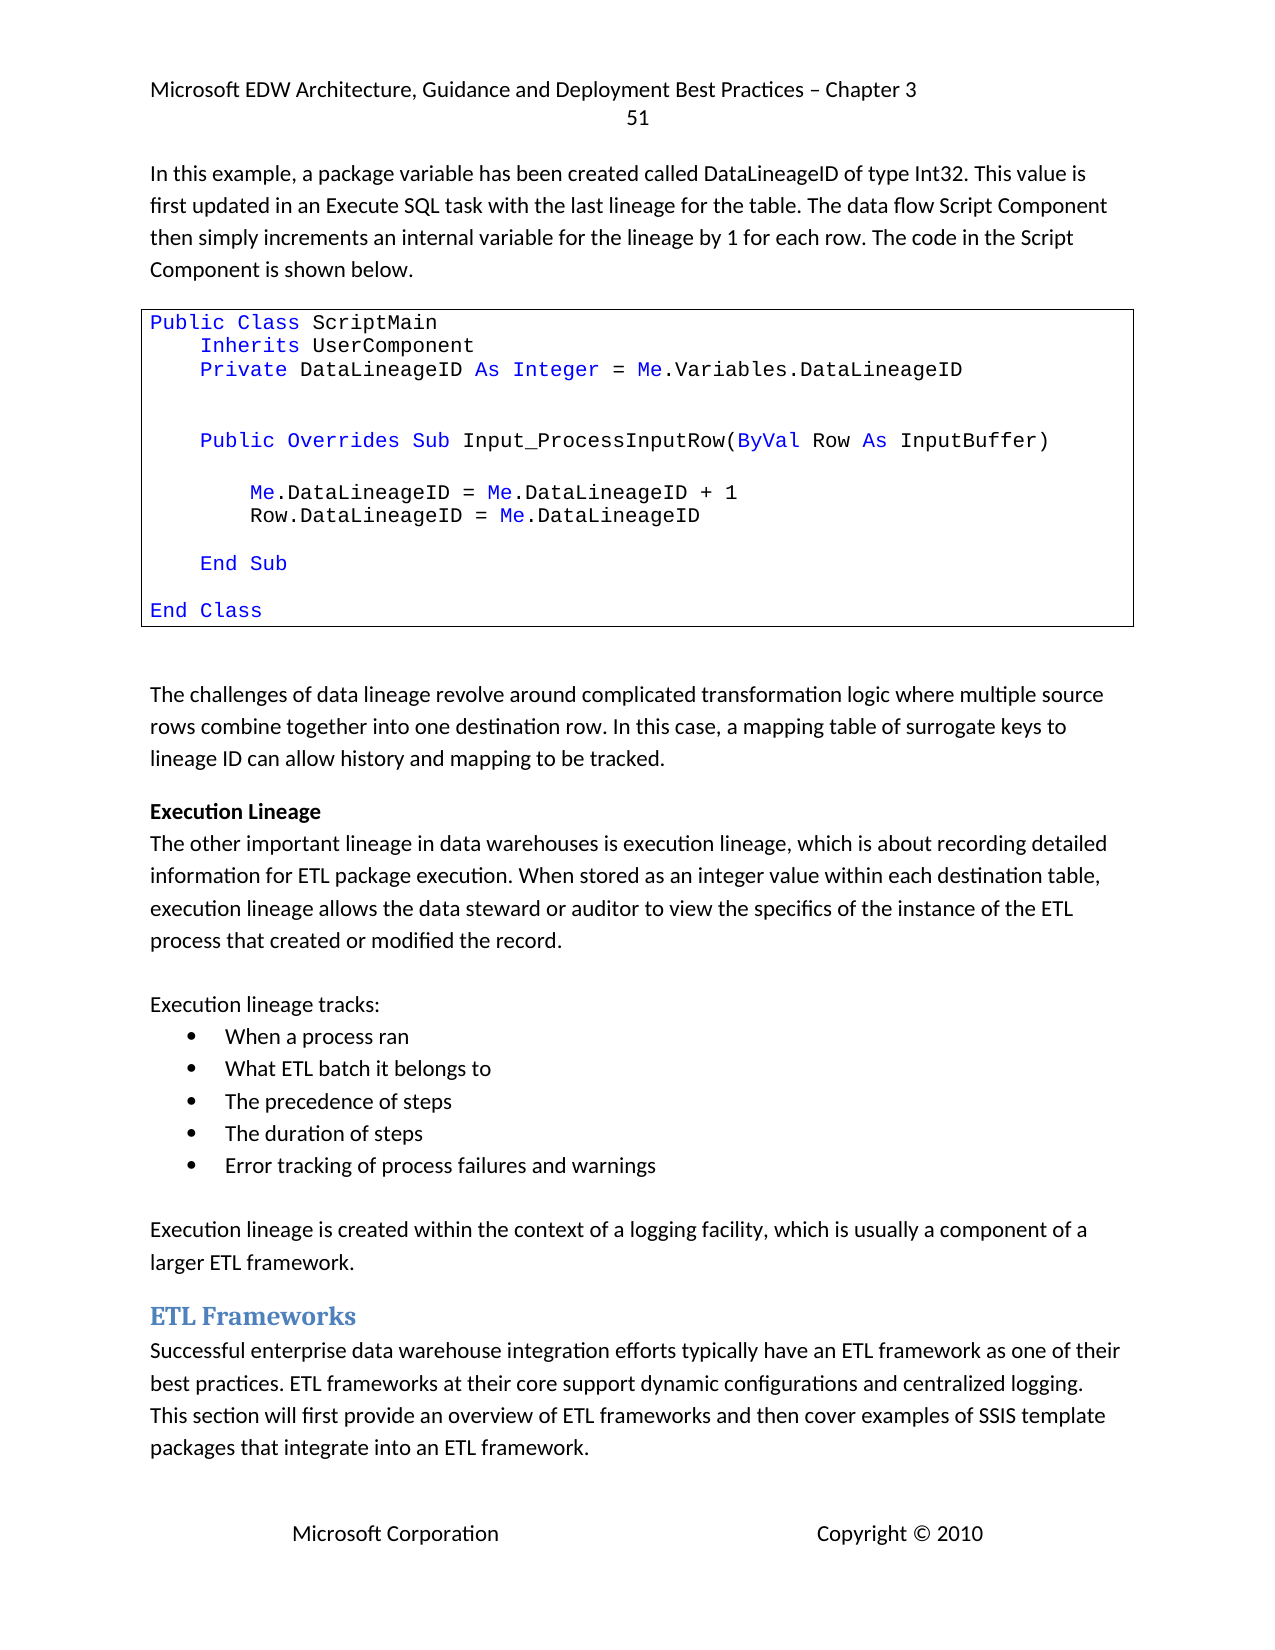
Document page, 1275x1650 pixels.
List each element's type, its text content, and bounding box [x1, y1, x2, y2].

text Public Overrides Sub Input_ProcessInputRow(ByVal Row As InputBuffer) [150, 430, 1125, 454]
subtitle ETL Frameworks [150, 1301, 1125, 1332]
text The other important lineage in data warehouses is execution lineage, which is about recording detailed information for ETL package execution. When stored as an integer value within each destination table, execution lineage allows the data steward or auditor to view the specifics of the instance of the ETL process that created or modified the record. [150, 829, 1125, 954]
list Error tracking of process failures and warnings [187, 1151, 1125, 1179]
text Private DataLineageID As Integer = Me.Variables.DataLineageID [150, 359, 1125, 383]
text Execution lineage tracks: [150, 990, 1125, 1018]
text End Sub [150, 553, 1125, 576]
list What ETL batch it belongs to [187, 1054, 1125, 1083]
text Row.DataLineageID = Me.DataLineageID [150, 505, 1125, 529]
text In this example, a package variable has been created called DataLineageID of type Int32. This value is first updated in an Execute SQL task with the last lineage for the table. The data flow Script Component then simply increments an internal variable for the lineage by 1 for each row. The code in the Script Component is shown below. [150, 159, 1125, 284]
text End Class [142, 597, 1133, 626]
list The duration of steps [187, 1119, 1125, 1147]
text Execution Lineage [150, 797, 1125, 825]
text Execution lineage is created within the context of a logging facility, which is usually a component of a larger ETL framework. [150, 1216, 1125, 1276]
list When a process ran [187, 1022, 1125, 1050]
text Me.DataLineageID = Me.DataLineageID + 1 [150, 482, 1125, 505]
text Successful enterprise data warehouse integration efforts typically have an ETL framework as one of their best practices. ETL frameworks at their core support dynamic configurations and centralized logging. This section will first provide an overview of ETL frameworks and then cover examples of SSIS template packages that integrate into an ETL framework. [150, 1336, 1125, 1461]
text Public Class ScriptMain [142, 310, 1133, 335]
text The challenges of data lineage revolve around complicated transformation logic where multiple source rows combine together into one destination row. In this case, a mapping table of surrogate keys to lineage ID can allow history and mapping to be tracked. [150, 680, 1125, 772]
list The precedence of steps [187, 1087, 1125, 1115]
text Inherits UserComponent [150, 335, 1125, 359]
